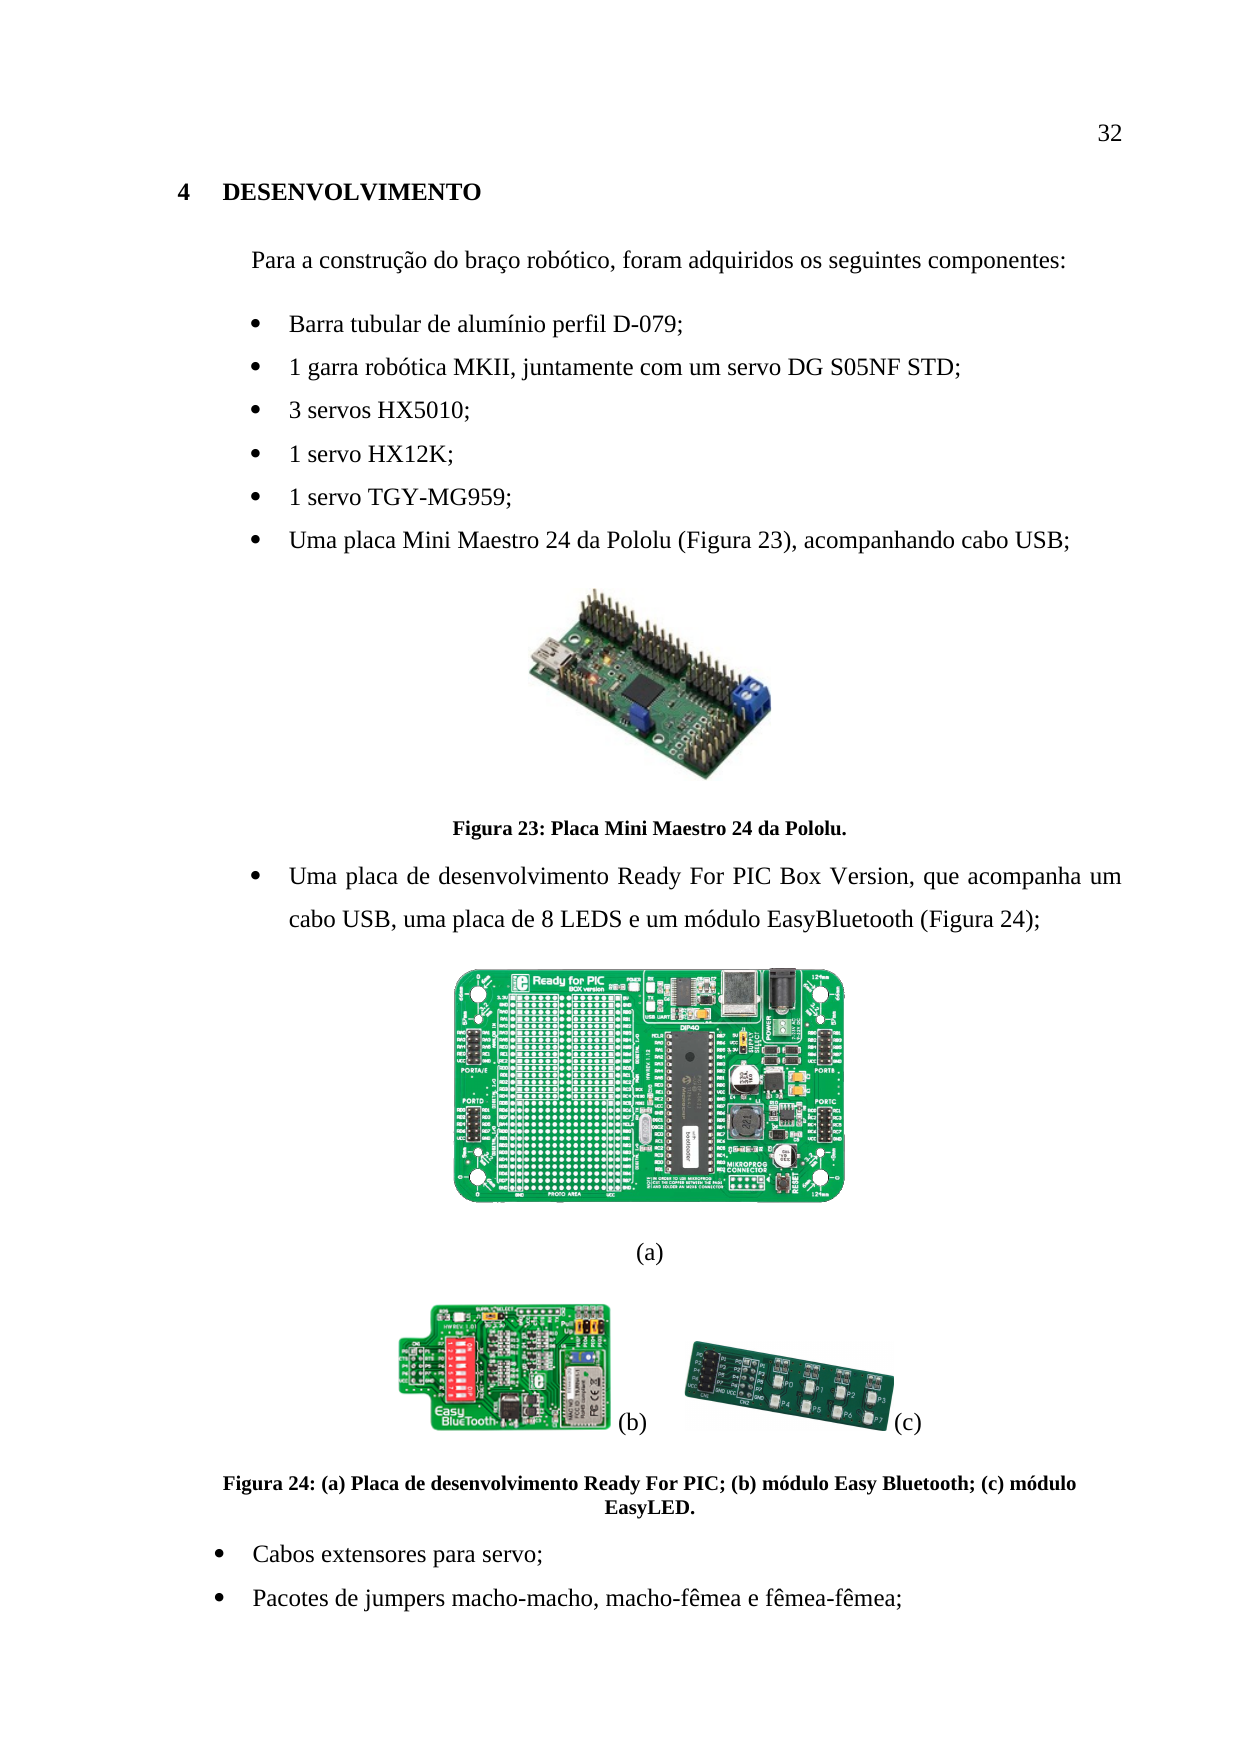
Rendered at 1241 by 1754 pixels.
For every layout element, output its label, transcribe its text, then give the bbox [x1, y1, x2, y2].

text (a) [177, 1237, 1122, 1266]
list Cabos extensores para servo; [215, 1539, 1122, 1568]
picture [527, 588, 772, 781]
list Uma placa de desenvolvimento Ready For PIC Box Version, que acompanha um cabo USB, uma placa de 8 LEDS e um módulo EasyBluetooth (Figura 24); [251, 861, 1122, 933]
list 1 garra robótica MKII, juntamente com um servo DG S05NF STD; [251, 352, 1122, 381]
list Barra tubular de alumínio perfil D-079; [251, 309, 1122, 338]
list 1 servo HX12K; [251, 439, 1122, 467]
subtitle DESENVOLVIMENTO [177, 177, 1122, 206]
list Pacotes de jumpers macho-macho, macho-fêmea e fêmea-fêmea; [215, 1583, 1122, 1611]
list 1 servo TGY-MG959; [251, 482, 1122, 511]
list Uma placa Mini Maestro 24 da Pololu (Figura 23), acompanhando cabo USB; [251, 525, 1122, 554]
list 3 servos HX5010; [251, 396, 1122, 424]
text (b) (c) [177, 1301, 1122, 1435]
text Para a construção do braço robótico, foram adquiridos os seguintes componentes: [177, 245, 1122, 274]
